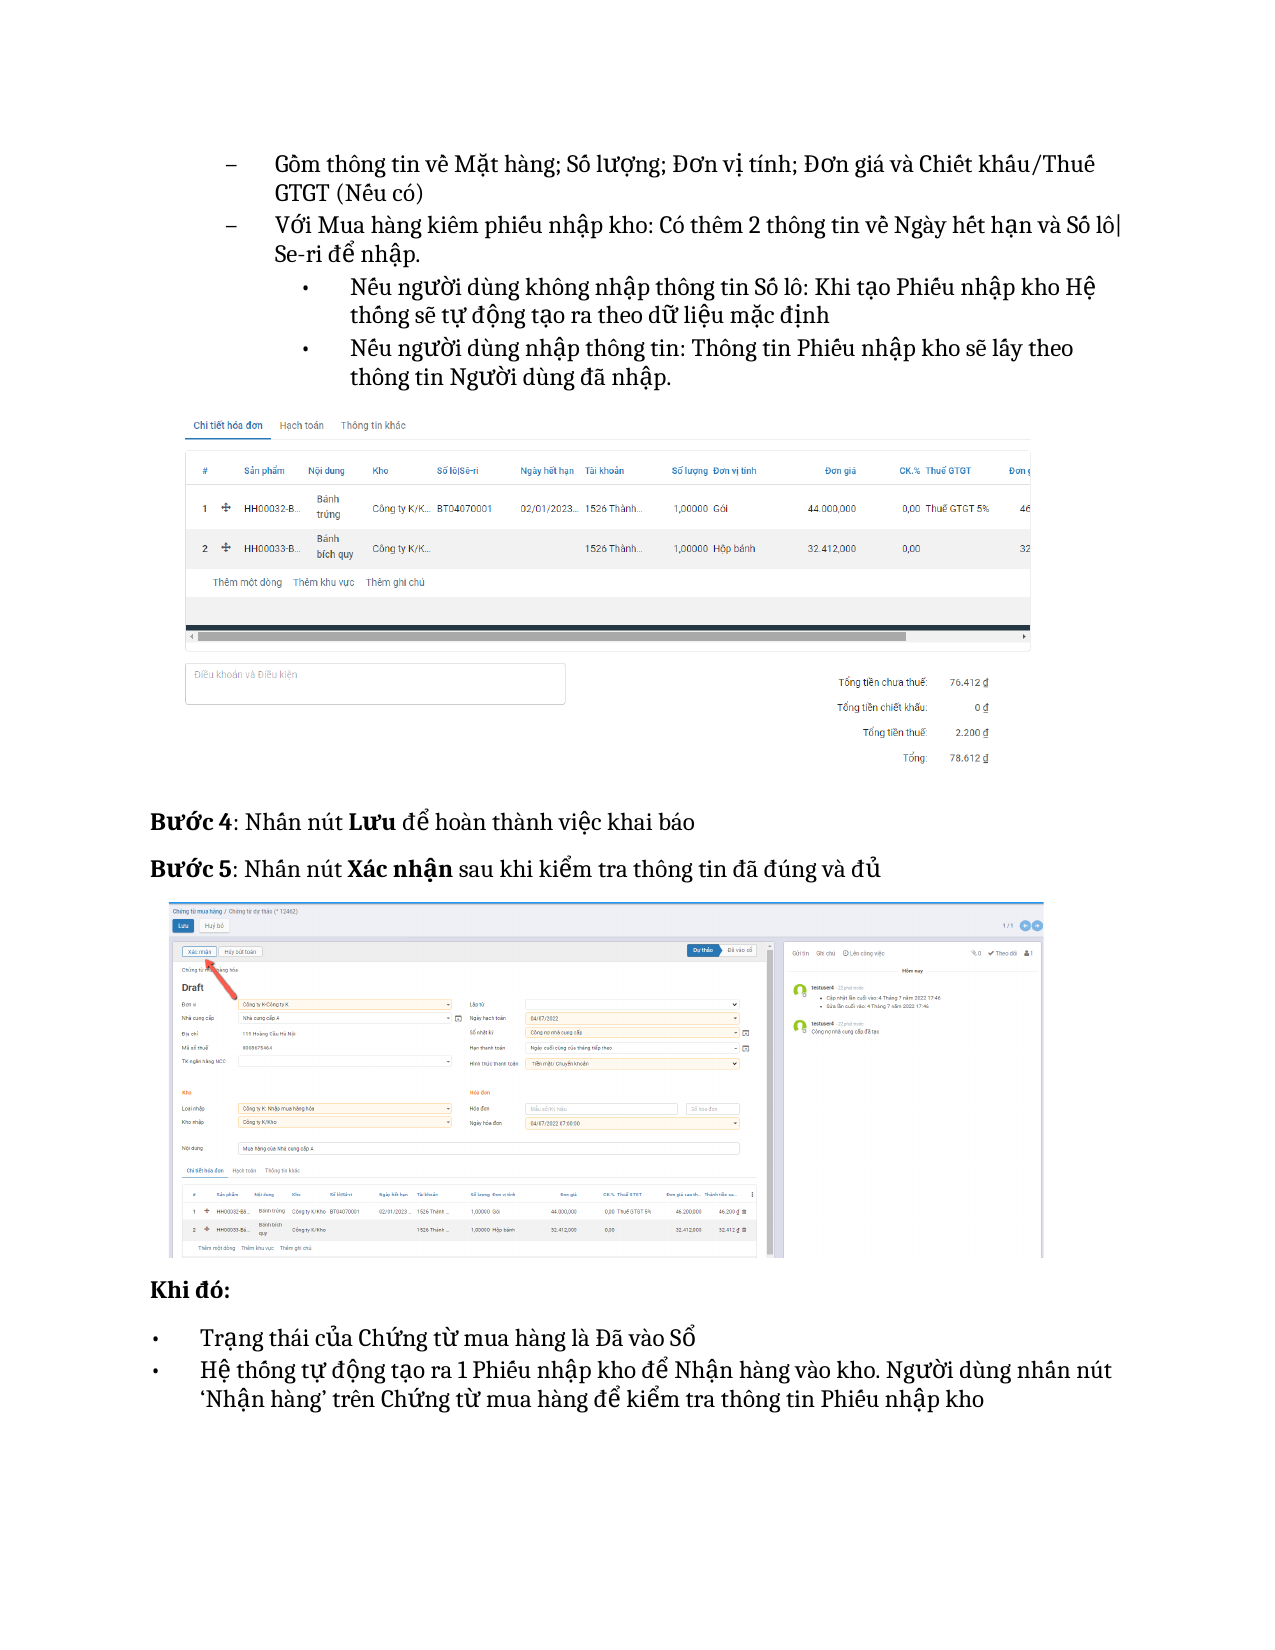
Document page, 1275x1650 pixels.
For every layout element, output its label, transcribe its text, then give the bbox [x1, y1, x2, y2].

list Trạng thái của Chứng từ mua hàng là Đã vào Sổ [150, 1324, 1125, 1353]
picture [168, 902, 1044, 1258]
list Hệ thống tự động tạo ra 1 Phiếu nhập kho để Nhận hàng vào kho. Người dùng nhấn nút ‘Nhận hàng’ trên Chứng từ mua hàng để kiểm tra thông tin Phiếu nhập kho [150, 1356, 1125, 1414]
list Với Mua hàng kiêm phiếu nhập kho: Có thêm 2 thông tin về Ngày hết hạn và Số lô|Se-ri để nhập. [225, 211, 1125, 269]
list Nếu người dùng nhập thông tin: Thông tin Phiếu nhập kho sẽ lấy theo thông tin Người dùng đã nhập. [300, 334, 1125, 391]
picture [168, 410, 1044, 789]
text Bước 4: Nhấn nút Lưu để hoàn thành việc khai báo [150, 807, 1125, 836]
text Bước 5: Nhấn nút Xác nhận sau khi kiểm tra thông tin đã đúng và đủ [150, 855, 1125, 884]
text Khi đó: [150, 1276, 1125, 1305]
list Nếu người dùng không nhập thông tin Số lô: Khi tạo Phiếu nhập kho Hệ thống sẽ tự động tạo ra theo dữ liệu mặc định [300, 272, 1125, 330]
list Gồm thông tin về Mặt hàng; Số lượng; Đơn vị tính; Đơn giá và Chiết khấu/Thuế GTGT (Nếu có) [225, 150, 1125, 207]
